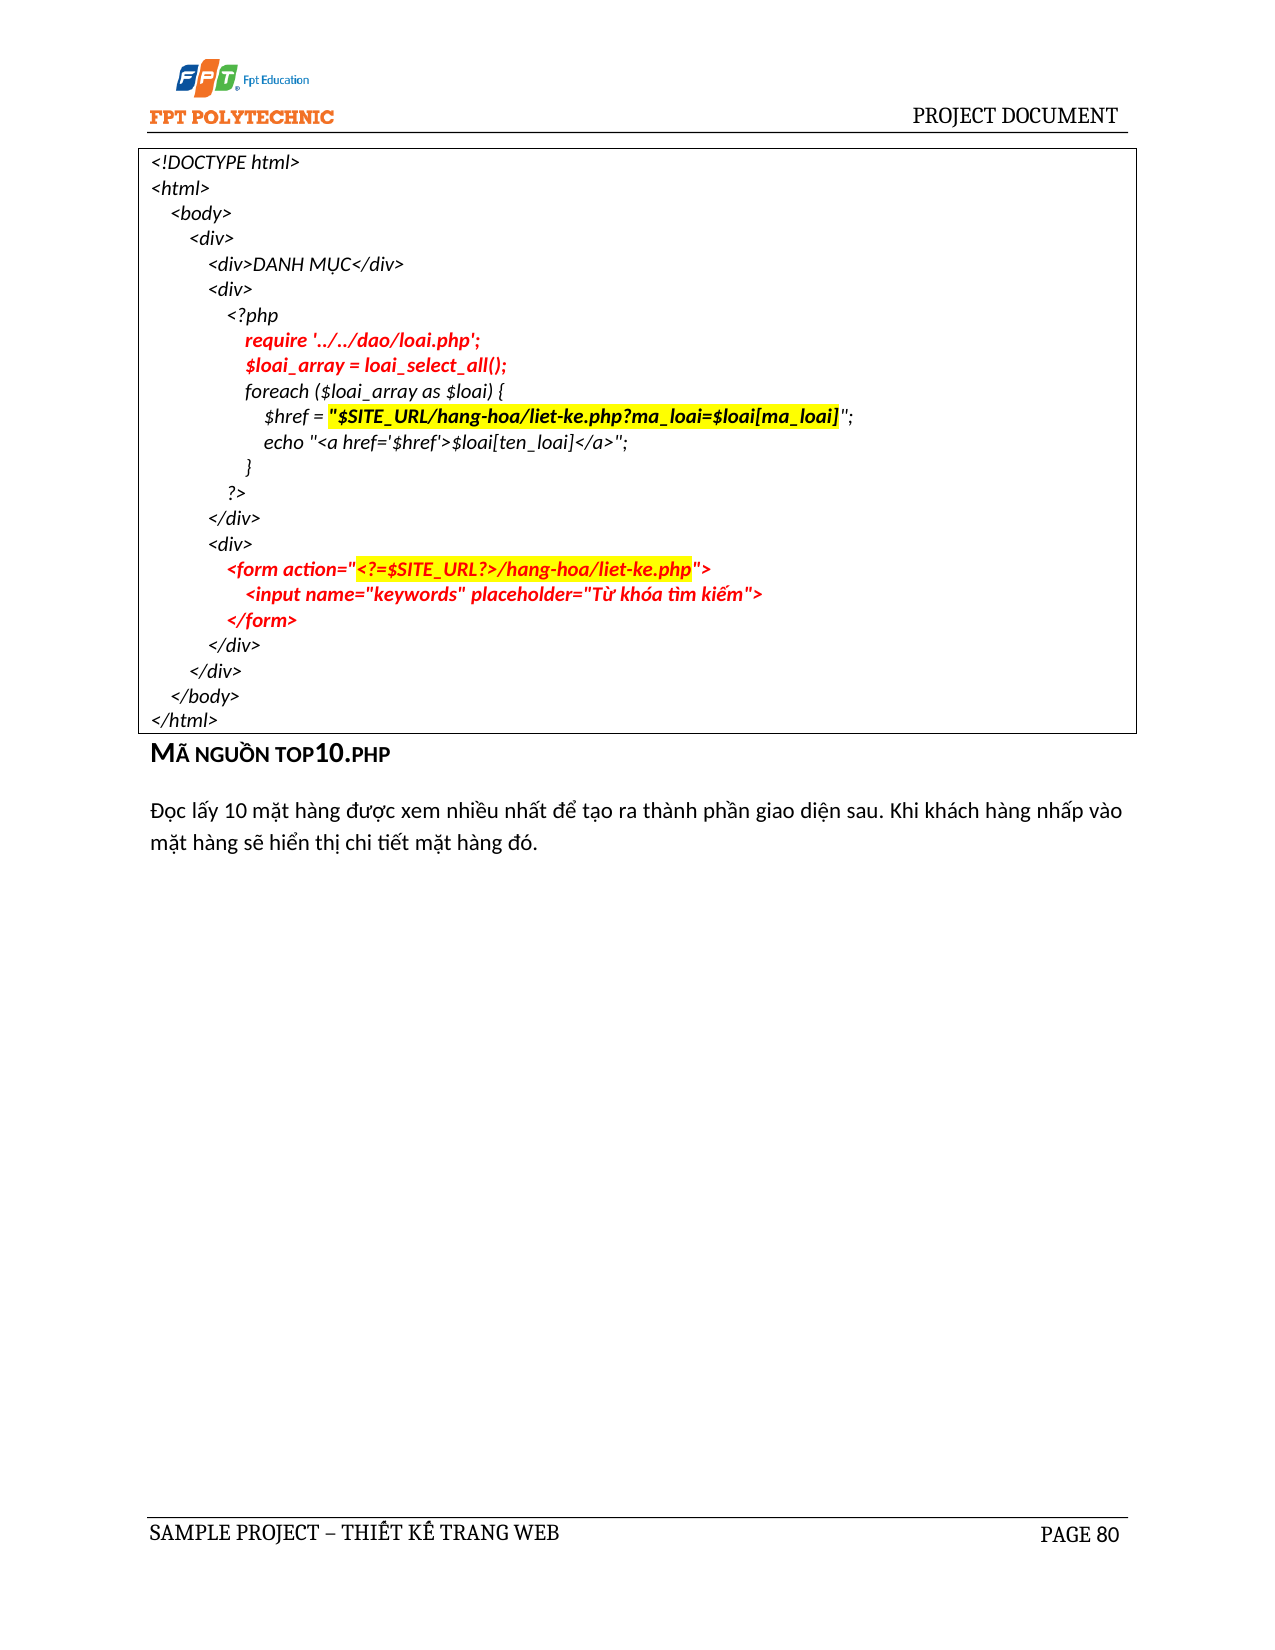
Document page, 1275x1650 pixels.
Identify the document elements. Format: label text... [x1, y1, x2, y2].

text MÃ NGUỒN TOP10.PHP [150, 734, 1148, 770]
picture [150, 59, 334, 124]
table_header <!DOCTYPE html> <html> <body> <div> <div>DANH MỤC</div> <div> <?php require '../../dao/loai.php'; $loai_array = loai_select_all(); foreach ($loai_array as $loai) { $href = "$SITE_URL/hang-hoa/liet-ke.php?ma_loai=$loai[ma_loai]"; echo "<a href='$href'>$loai[ten_loai]</a>"; } ?> </div> <div> <form action="<?=$SITE_URL?>/hang-hoa/liet-ke.php"> <input name="keywords" placeholder="Từ khóa tìm kiếm"> </form> </div> </div> </body> </html> [139, 149, 1136, 733]
text Đọc lấy 10 mặt hàng được xem nhiều nhất để tạo ra thành phần giao diện sau. Khi khách hàng nhấp vào mặt hàng sẽ hiển thị chi tiết mặt hàng đó. [150, 796, 1148, 856]
